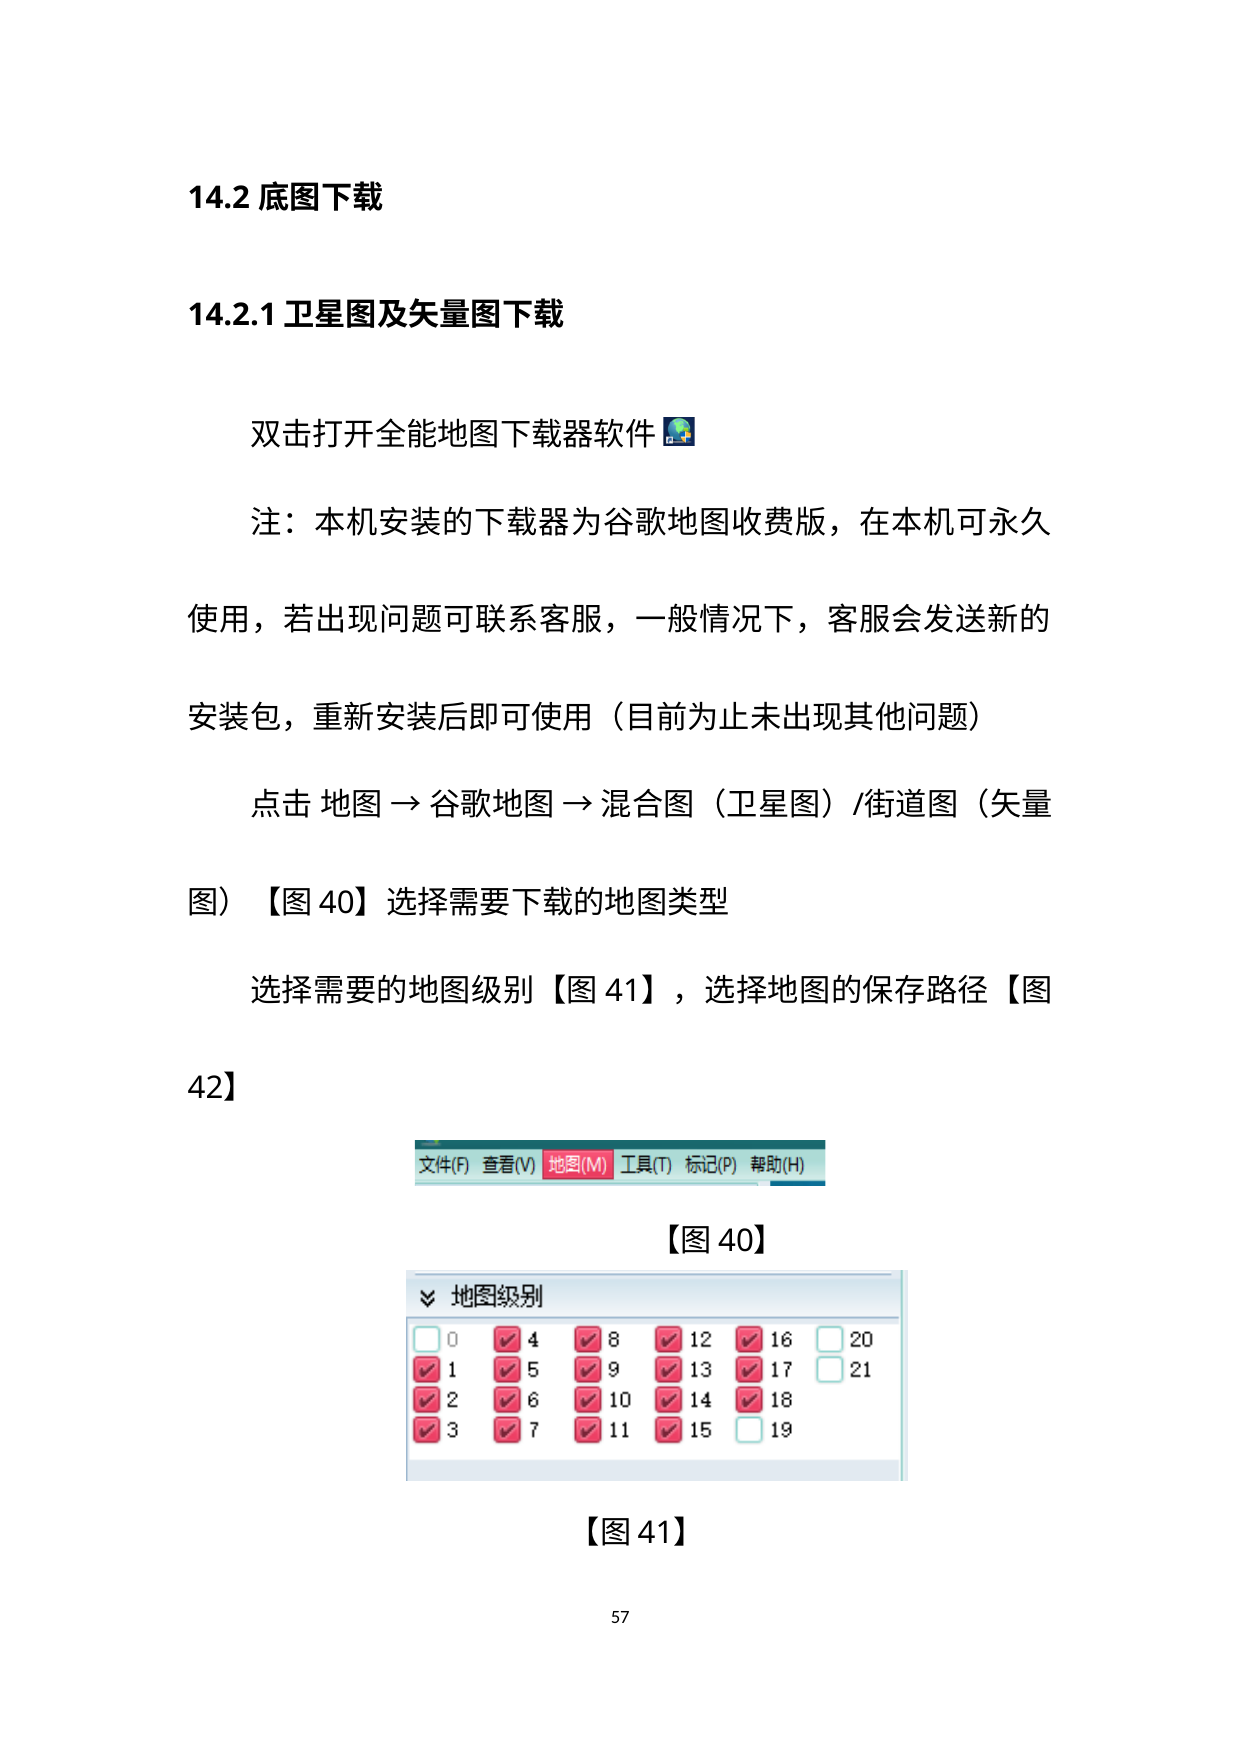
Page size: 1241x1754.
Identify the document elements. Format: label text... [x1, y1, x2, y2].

list 【图40】 [225, 1205, 1053, 1270]
subtitle 14.2.1卫星图及矢量图下载 [187, 279, 1053, 344]
text 选择需要的地图级别【图41】，选择地图的保存路径【图42】 [187, 955, 1053, 1117]
text 注：本机安装的下载器为谷歌地图收费版，在本机可永久使用，若出现问题可联系客服，一般情况下，客服会发送新的安装包，重新安装后即可使用（目前为止未出现其他问题） [187, 487, 1053, 747]
text 点击 地图 → 谷歌地图 → 混合图（卫星图）/街道图（矢量图）【图40】选择需要下载的地图类型 [187, 770, 1053, 932]
picture [414, 1140, 826, 1186]
text 双击打开全能地图下载器软件 [187, 399, 1053, 464]
list 【图41】 [225, 1498, 1053, 1563]
picture [663, 417, 695, 446]
picture [406, 1270, 908, 1481]
subtitle 14.2 底图下载 [187, 162, 1053, 227]
